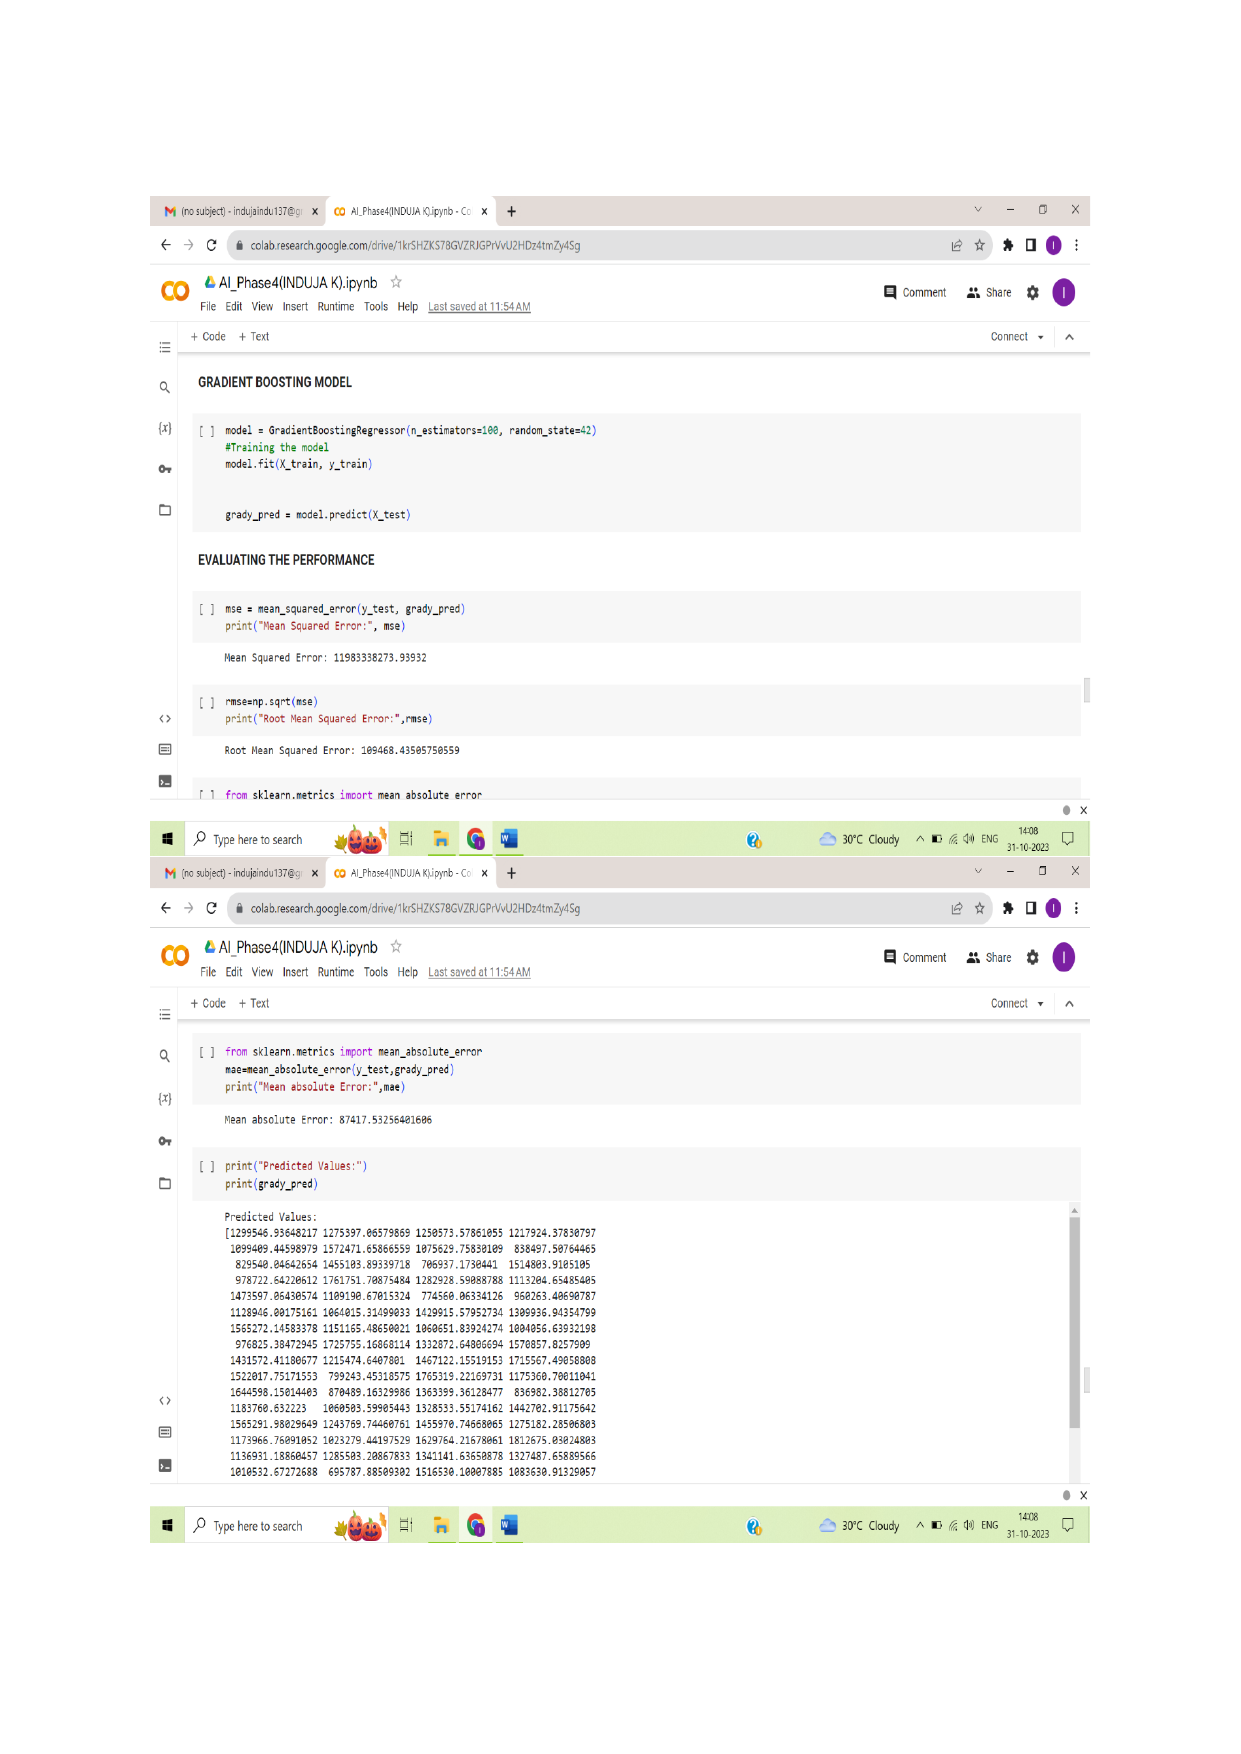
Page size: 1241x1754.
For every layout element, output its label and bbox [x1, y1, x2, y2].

picture [150, 196, 1091, 856]
picture [150, 857, 1090, 1543]
